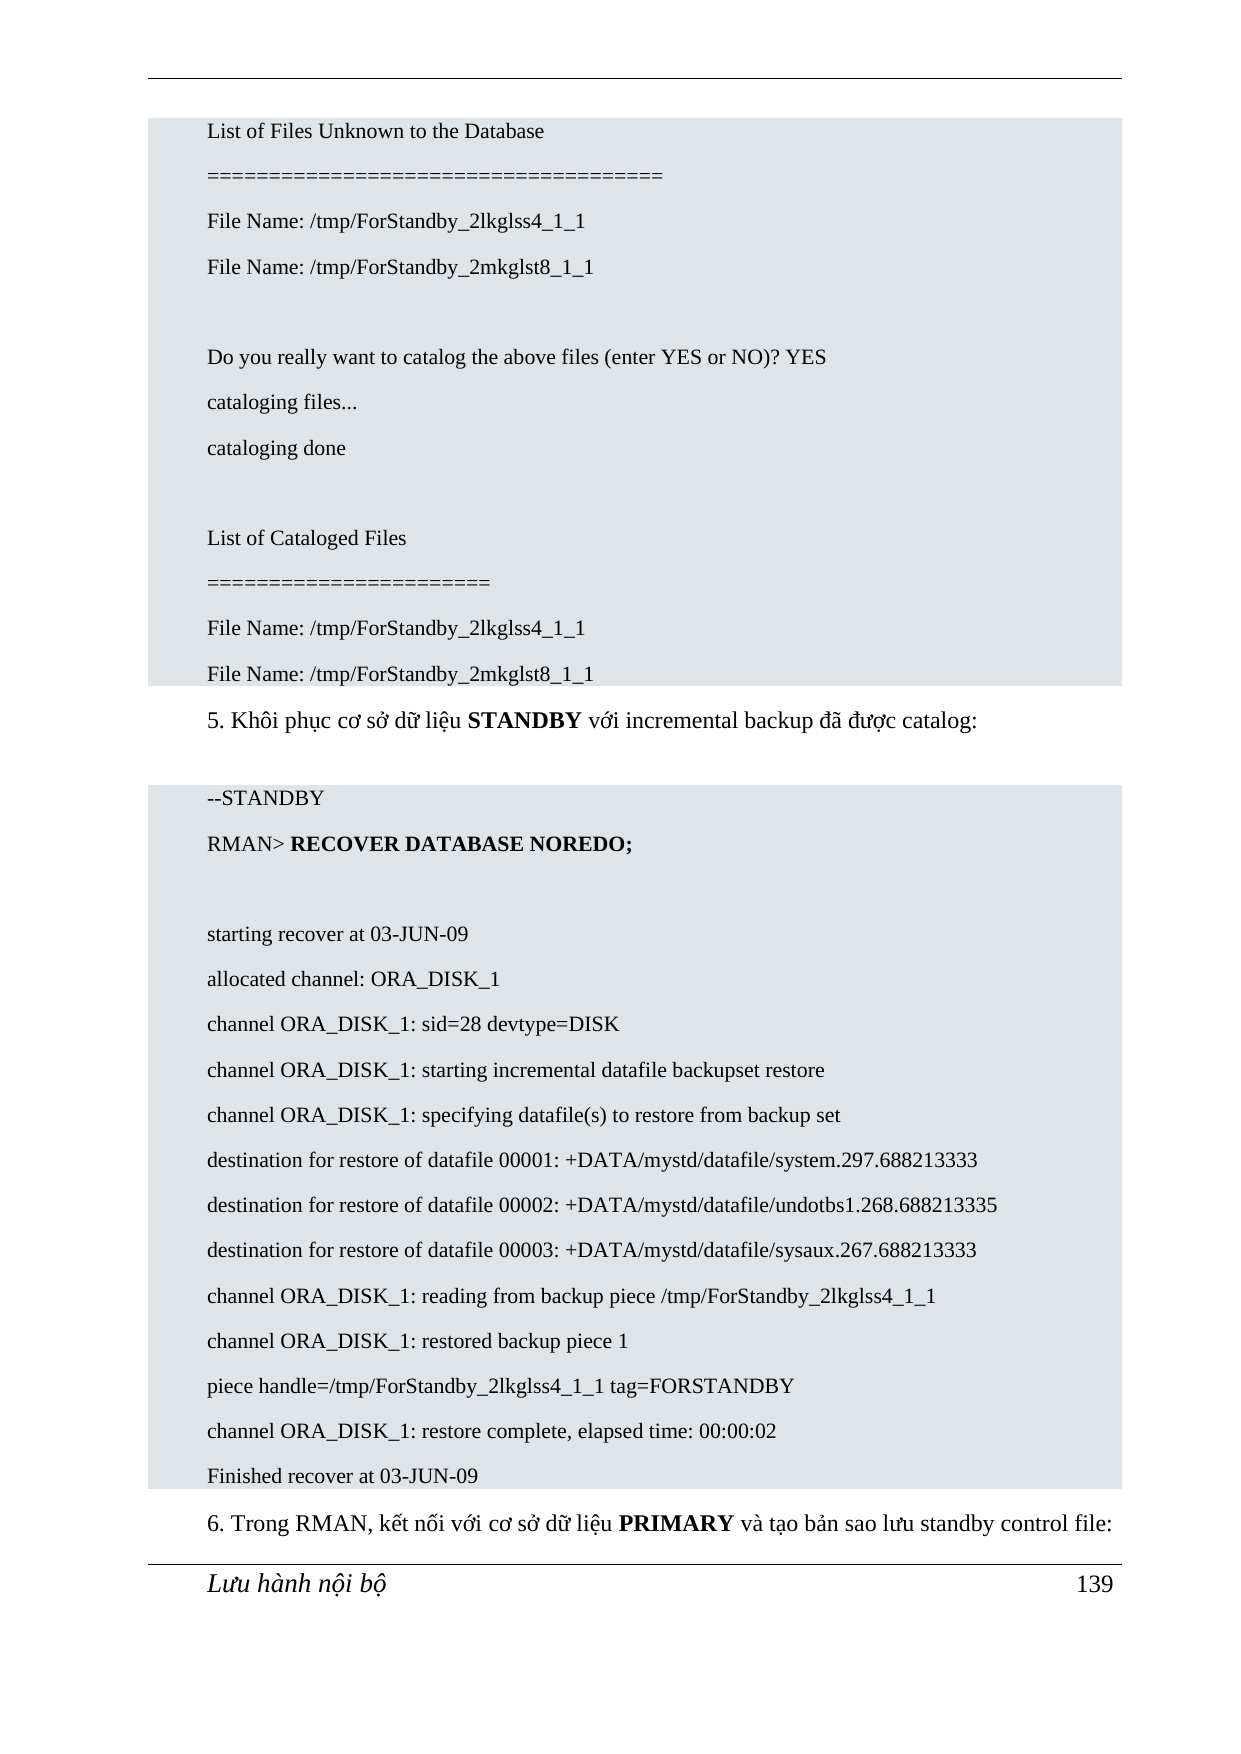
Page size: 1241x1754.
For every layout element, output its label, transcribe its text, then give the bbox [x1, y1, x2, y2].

text File Name: /tmp/ForStandby_2lkglss4_1_1 [148, 615, 1122, 641]
text destination for restore of datafile 00001: +DATA/mystd/datafile/system.297.688213333 [148, 1147, 1122, 1172]
text List of Cataloged Files [148, 525, 1122, 550]
text channel ORA_DISK_1: starting incremental datafile backupset restore [148, 1057, 1122, 1082]
text destination for restore of datafile 00002: +DATA/mystd/datafile/undotbs1.268.688213335 [148, 1192, 1122, 1217]
text channel ORA_DISK_1: sid=28 devtype=DISK [148, 1011, 1122, 1037]
text channel ORA_DISK_1: reading from backup piece /tmp/ForStandby_2lkglss4_1_1 [148, 1283, 1122, 1308]
text 6. Trong RMAN, kết nối với cơ sở dữ liệu PRIMARY và tạo bản sao lưu standby control file: [148, 1509, 1122, 1536]
text channel ORA_DISK_1: restore complete, elapsed time: 00:00:02 [148, 1418, 1122, 1443]
text allocated channel: ORA_DISK_1 [148, 966, 1122, 991]
text channel ORA_DISK_1: restored backup piece 1 [148, 1328, 1122, 1353]
text File Name: /tmp/ForStandby_2lkglss4_1_1 [148, 208, 1122, 234]
text cataloging files... [148, 389, 1122, 414]
text piece handle=/tmp/ForStandby_2lkglss4_1_1 tag=FORSTANDBY [148, 1373, 1122, 1398]
text Finished recover at 03-JUN-09 [148, 1463, 1122, 1489]
text ======================= [148, 570, 1122, 595]
text channel ORA_DISK_1: specifying datafile(s) to restore from backup set [148, 1102, 1122, 1127]
text File Name: /tmp/ForStandby_2mkglst8_1_1 [148, 661, 1122, 686]
text 5. Khôi phục cơ sở dữ liệu STANDBY với incremental backup đã được catalog: [148, 706, 1122, 733]
text Do you really want to catalog the above files (enter YES or NO)? YES [148, 344, 1122, 369]
text ===================================== [148, 163, 1122, 188]
text --STANDBY [148, 785, 1122, 811]
text starting recover at 03-JUN-09 [148, 921, 1122, 946]
text cataloging done [148, 434, 1122, 460]
text RMAN> RECOVER DATABASE NOREDO; [148, 831, 1122, 856]
text List of Files Unknown to the Database [148, 118, 1122, 143]
text destination for restore of datafile 00003: +DATA/mystd/datafile/sysaux.267.688213333 [148, 1237, 1122, 1263]
text File Name: /tmp/ForStandby_2mkglst8_1_1 [148, 254, 1122, 279]
